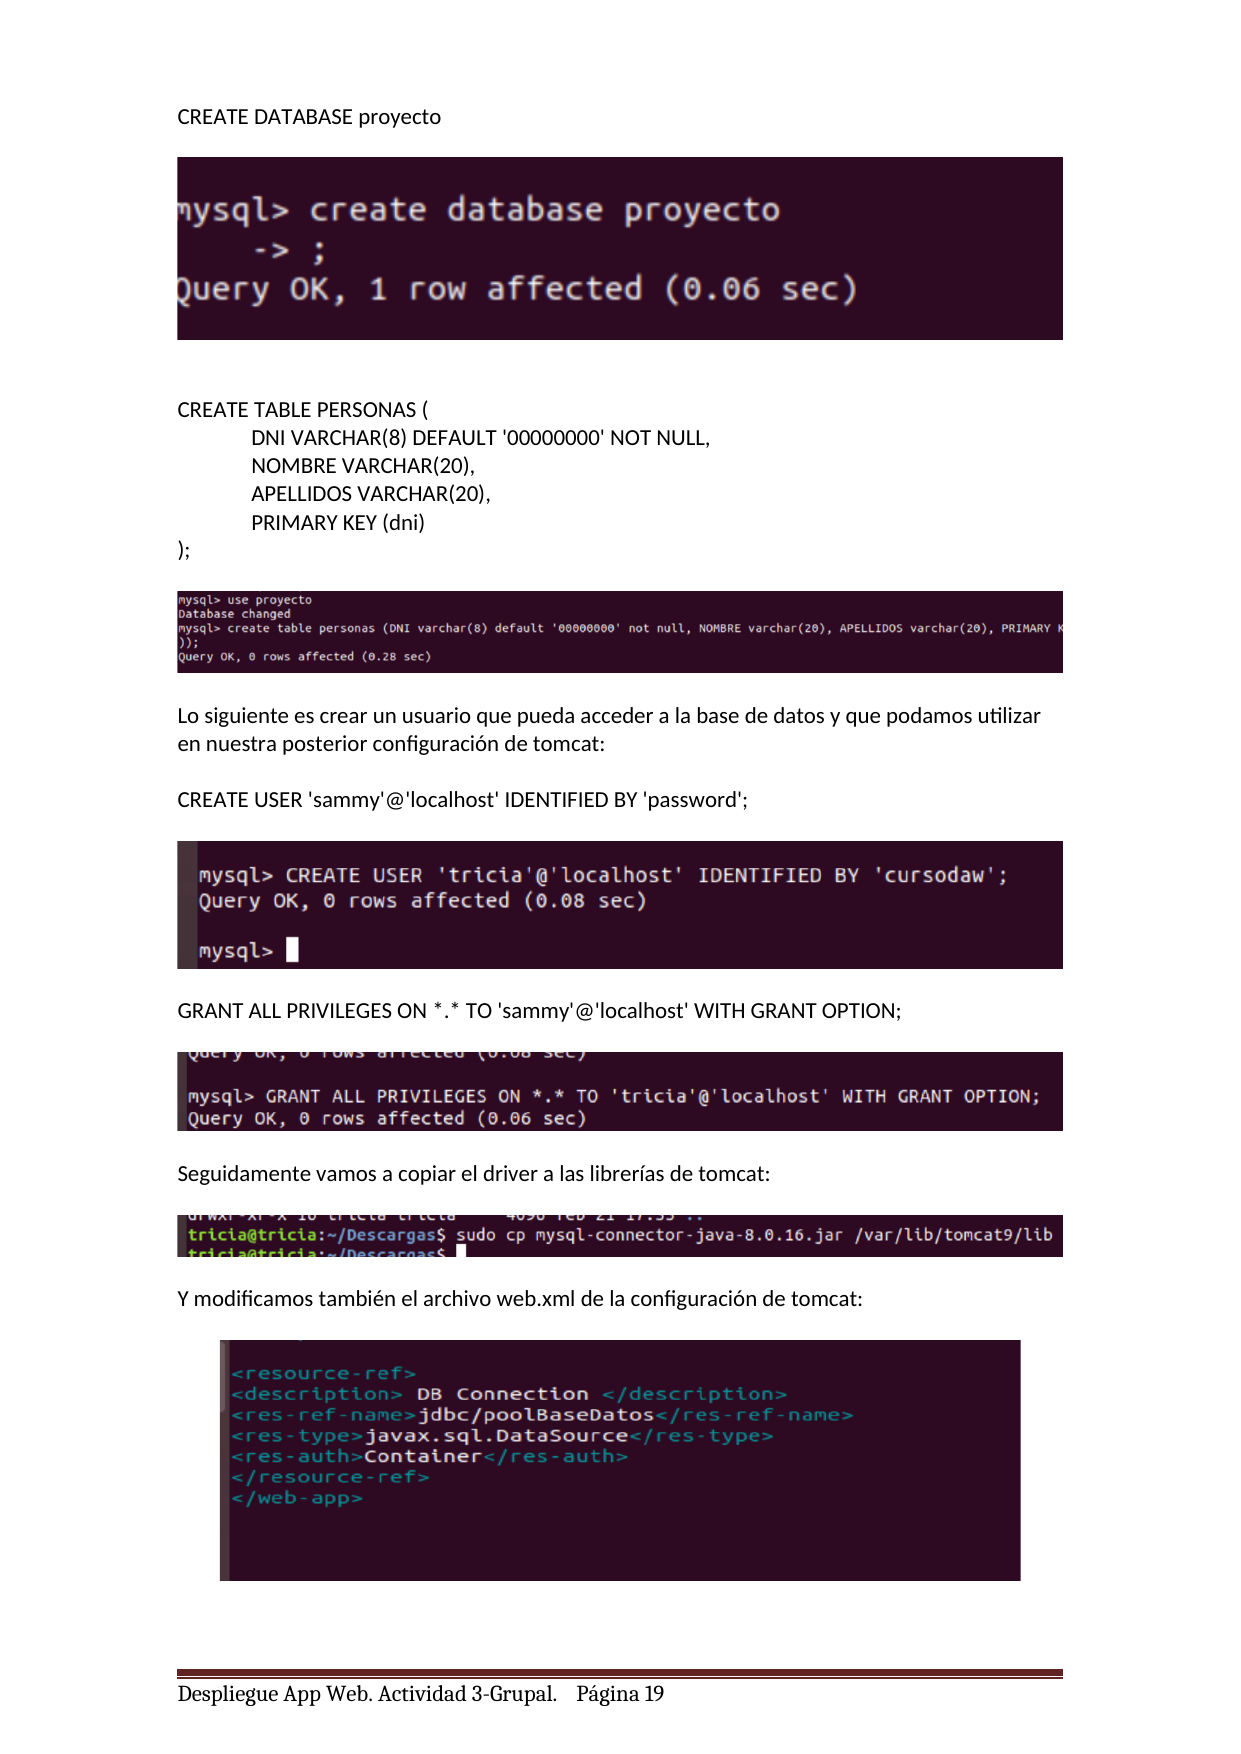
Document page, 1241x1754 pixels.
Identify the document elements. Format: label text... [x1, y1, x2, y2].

text CREATE USER 'sammy'@'localhost' IDENTIFIED BY 'password'; [177, 785, 1063, 813]
text CREATE TABLE PERSONAS ( [177, 396, 1063, 423]
text CREATE DATABASE proyecto [177, 102, 1063, 130]
text APELLIDOS VARCHAR(20), [177, 479, 1063, 508]
text Lo siguiente es crear un usuario que pueda acceder a la base de datos y que podamos utilizar en nuestra posterior configuración de tomcat: [177, 701, 1063, 757]
picture [219, 1340, 1021, 1581]
text ); [177, 536, 1063, 564]
text Y modificamos también el archivo web.xml de la configuración de tomcat: [177, 1284, 1063, 1312]
text DNI VARCHAR(8) DEFAULT '00000000' NOT NULL, [177, 423, 1063, 452]
picture [177, 841, 1063, 969]
text Seguidamente vamos a copiar el driver a las librerías de tomcat: [177, 1159, 1063, 1187]
picture [177, 157, 1063, 340]
text PRIMARY KEY (dni) [177, 508, 1063, 536]
picture [177, 1052, 1063, 1131]
picture [177, 1215, 1063, 1257]
picture [177, 591, 1063, 673]
text GRANT ALL PRIVILEGES ON *.* TO 'sammy'@'localhost' WITH GRANT OPTION; [177, 996, 1063, 1024]
text NOMBRE VARCHAR(20), [177, 452, 1063, 479]
